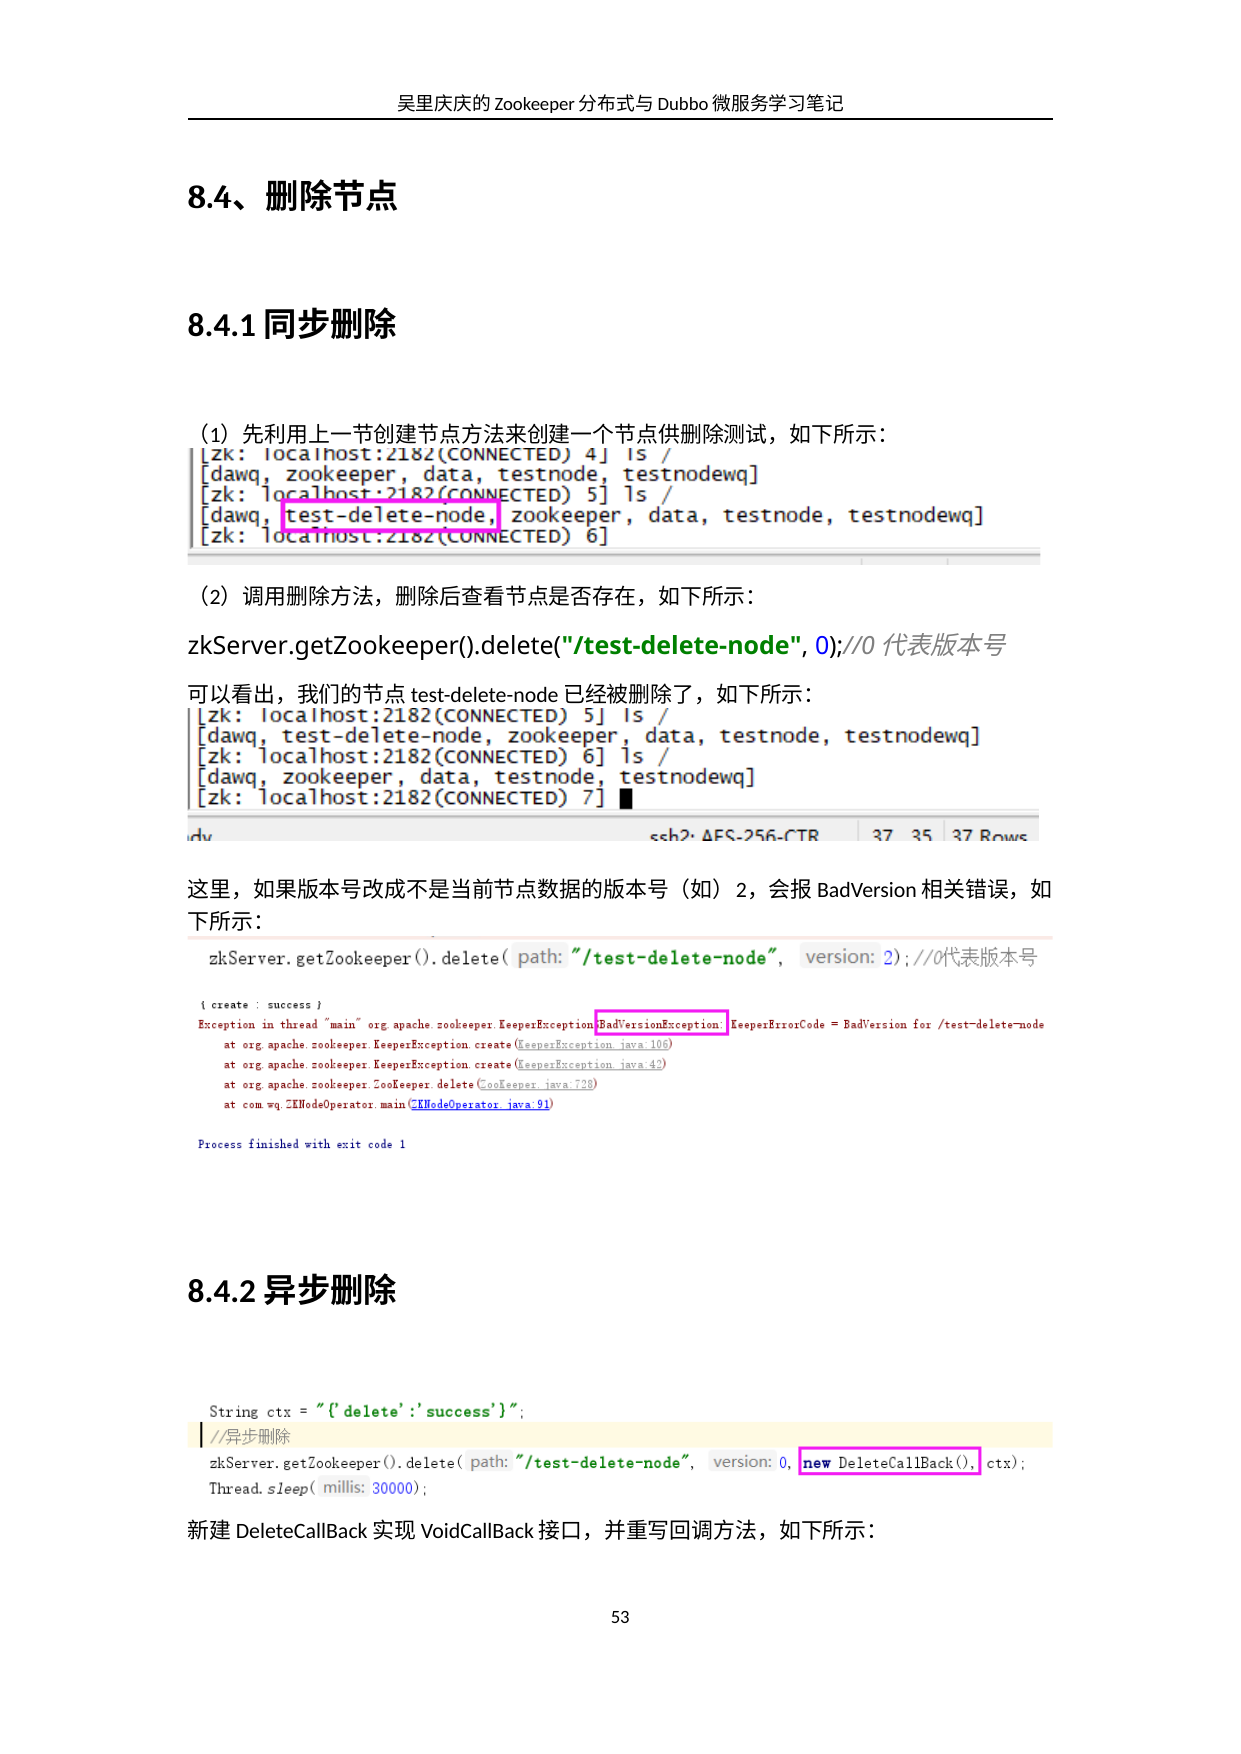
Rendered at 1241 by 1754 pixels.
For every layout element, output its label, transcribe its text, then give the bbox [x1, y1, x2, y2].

text 新建DeleteCallBack 实现VoidCallBack接口，并重写回调方法，如下所示： [187, 1513, 1053, 1546]
text 这里，如果版本号改成不是当前节点数据的版本号（如）2，会报BadVersion相关错误，如下所示： [187, 871, 1053, 936]
picture [187, 936, 1053, 983]
subtitle 8.4.1 同步删除 [187, 289, 1053, 354]
text 可以看出，我们的节点test-delete-node已经被删除了，如下所示： [187, 676, 1053, 709]
subtitle 8.4、删除节点 [187, 162, 1053, 227]
picture [187, 1383, 1053, 1506]
subtitle 8.4.2 异步删除 [187, 1256, 1053, 1321]
picture [187, 448, 1041, 565]
picture [187, 708, 1039, 841]
text zkServer.getZookeeper().delete("/test-delete-node", 0);//0代表版本号 [187, 611, 1053, 676]
text （2）调用删除方法，删除后查看节点是否存在，如下所示： [187, 579, 1053, 611]
picture [187, 1001, 1053, 1166]
text （1）先利用上一节创建节点方法来创建一个节点供删除测试，如下所示： [187, 416, 1053, 449]
